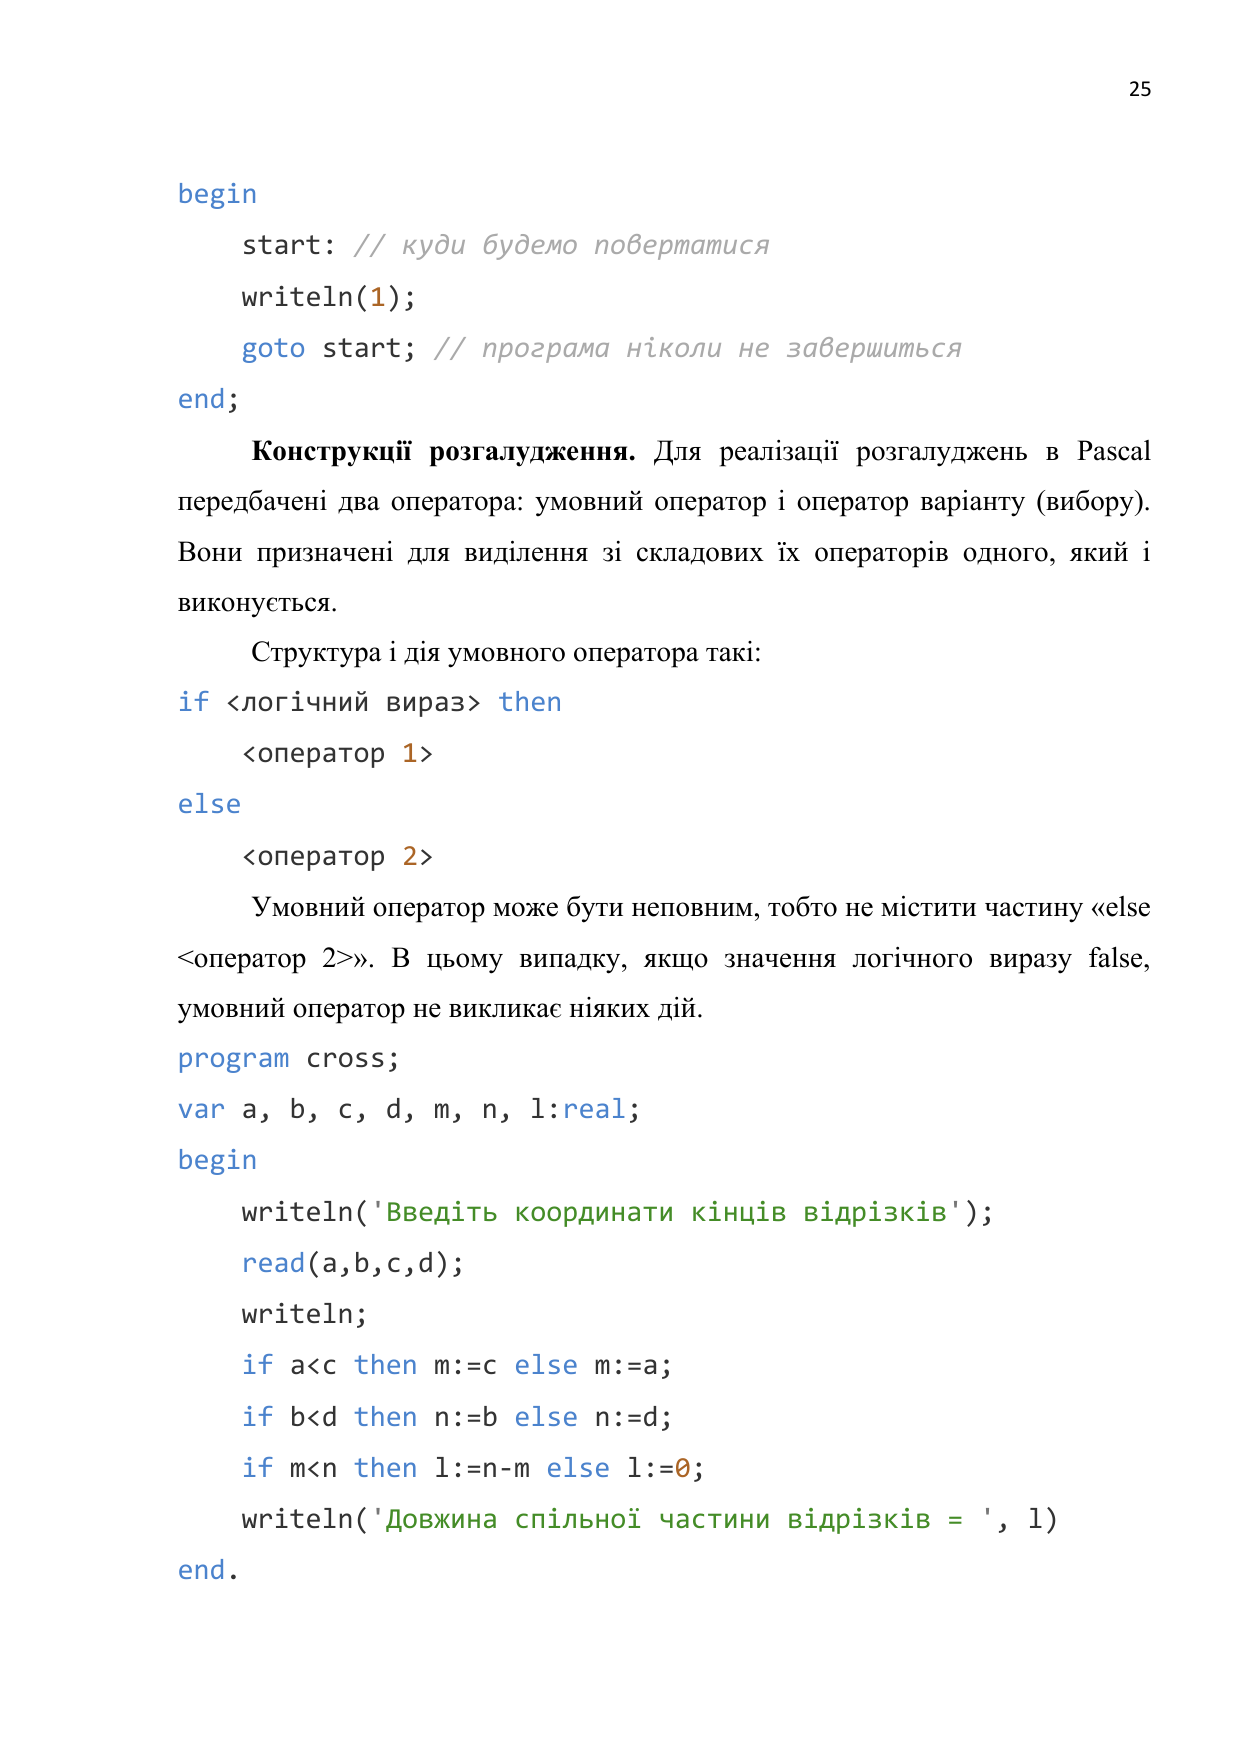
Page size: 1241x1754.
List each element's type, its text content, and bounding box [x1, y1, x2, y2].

text var a, b, c, d, m, n, l:real; [177, 1092, 1152, 1126]
text if a<c then m:=c else m:=a; [177, 1348, 1152, 1382]
text read(a,b,с,d); [177, 1246, 1152, 1280]
text Конструкції розгалудження. Для реалізації розгалуджень в Pascal передбачені два оператора: умовний оператор і оператор варіанту (вибору). Вони призначені для виділення зі складових їх операторів одного, який і виконується. [177, 433, 1152, 617]
text if <логічний вираз> then [177, 684, 1152, 719]
text begin [177, 177, 1152, 211]
text Структура і дія умовного оператора такі: [177, 634, 1152, 668]
text if m<n then l:=n-m else l:=0; [177, 1451, 1152, 1485]
text program cross; [177, 1041, 1152, 1075]
text begin [177, 1143, 1152, 1177]
text <оператор 2> [177, 838, 1152, 872]
text goto start; // програма ніколи не завершиться [177, 331, 1152, 365]
text writeln(1); [177, 279, 1152, 313]
text if b<d then n:=b else n:=d; [177, 1399, 1152, 1433]
text <оператор 1> [177, 736, 1152, 770]
text Умовний оператор може бути неповним, тобто не містити частину «else <оператор 2>». В цьому випадку, якщо значення логічного виразу false, умовний оператор не викликає ніяких дій. [177, 889, 1152, 1024]
text writeln('Введіть координати кінців відрізків'); [177, 1194, 1152, 1228]
text else [177, 787, 1152, 821]
text start: // куди будемо повертатися [177, 228, 1152, 262]
text writeln; [177, 1297, 1152, 1331]
text writeln('Довжина спільної частини відрізків = ', l) [177, 1502, 1152, 1536]
text end. [177, 1553, 1152, 1587]
text end; [177, 382, 1152, 416]
